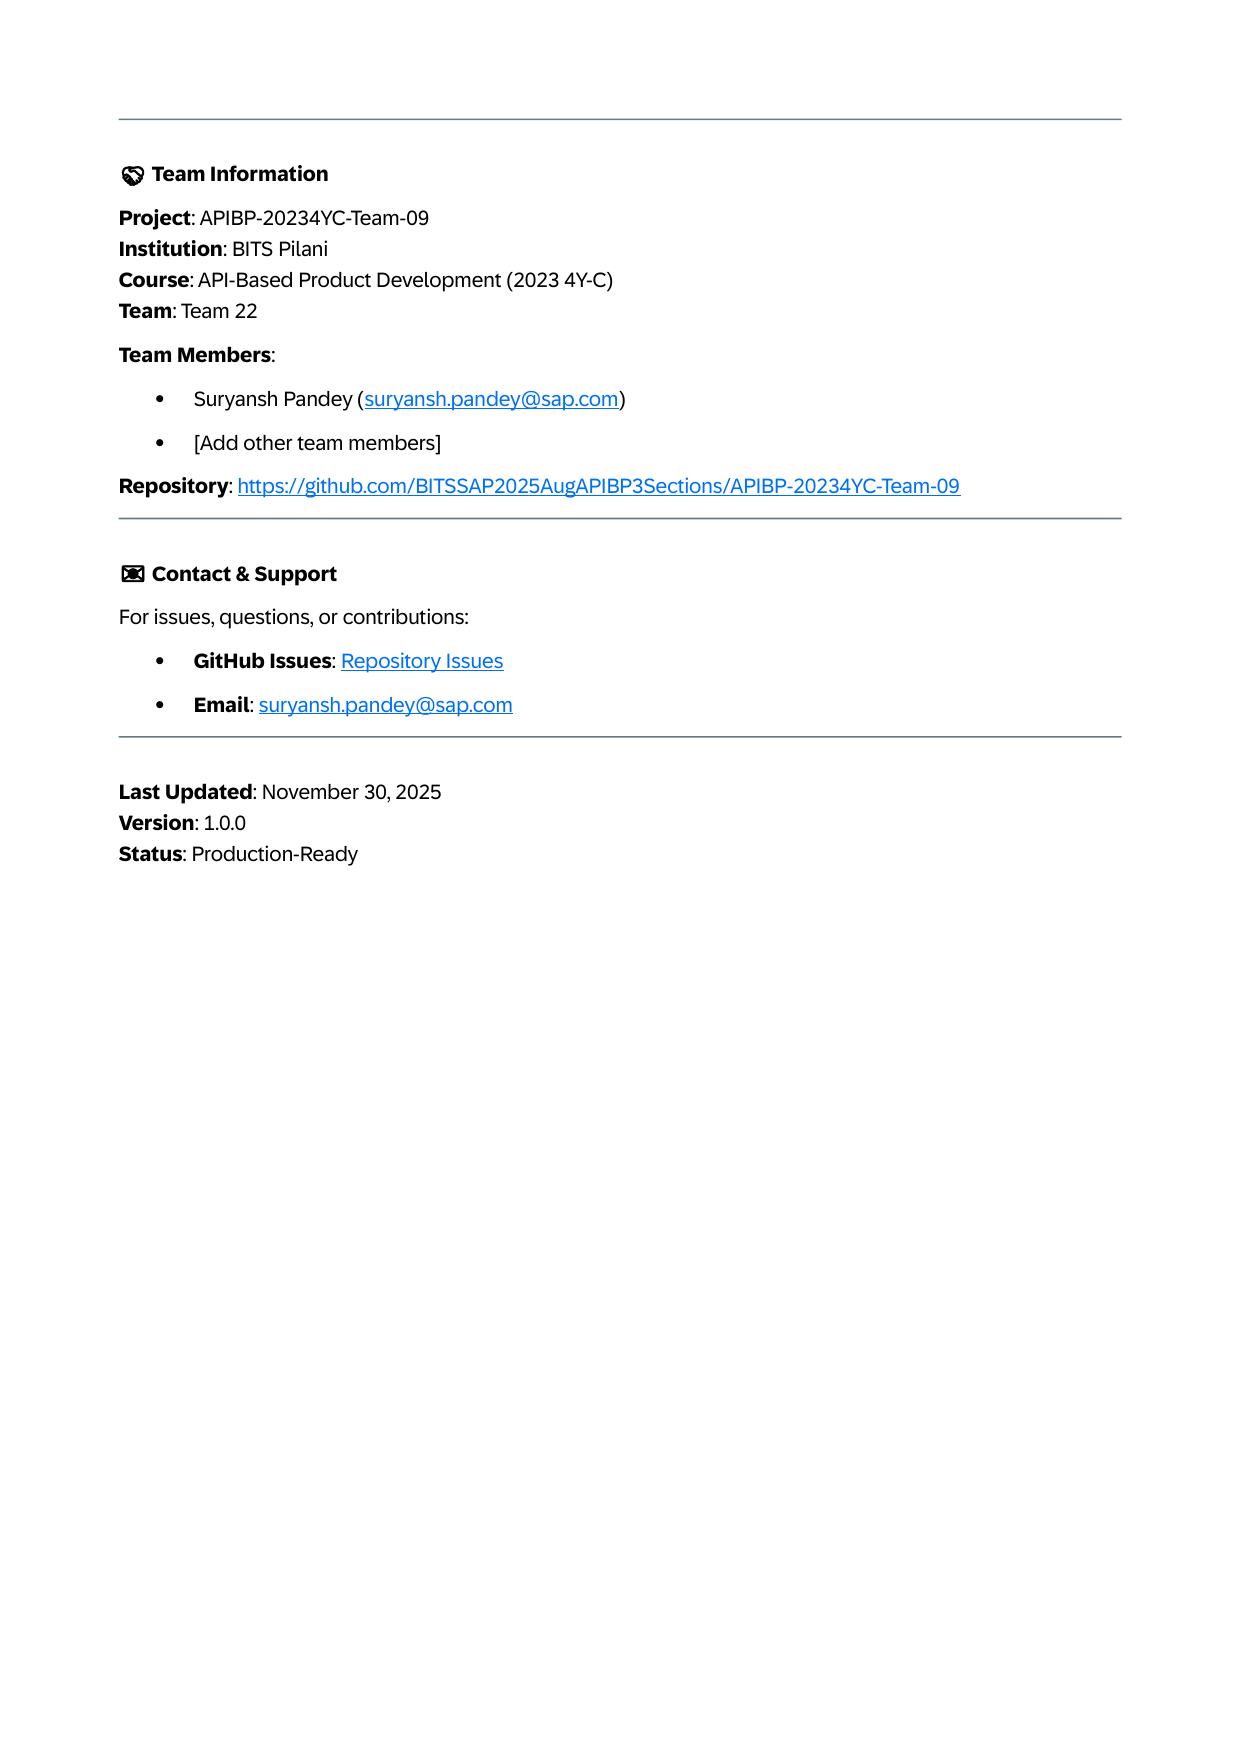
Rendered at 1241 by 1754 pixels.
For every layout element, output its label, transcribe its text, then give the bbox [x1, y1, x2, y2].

text Team Members: [118, 343, 1122, 367]
text 📧 Contact & Support [118, 561, 1122, 585]
list GitHub Issues: Repository Issues [156, 649, 1122, 673]
text For issues, questions, or contributions: [118, 605, 1122, 629]
text Repository: https://github.com/BITSSAP2025AugAPIBP3Sections/APIBP-20234YC-Team-09 [118, 474, 1122, 498]
text Last Updated: November 30, 2025 Version: 1.0.0 Status: Production-Ready [118, 780, 1122, 866]
list [Add other team members] [156, 430, 1122, 454]
list Suryansh Pandey (suryansh.pandey@sap.com) [156, 387, 1122, 411]
list Email: suryansh.pandey@sap.com [156, 692, 1122, 716]
text 🤝 Team Information [118, 162, 1122, 186]
text Project: APIBP-20234YC-Team-09 Institution: BITS Pilani Course: API-Based Product Development (2023 4Y-C) Team: Team 22 [118, 206, 1122, 323]
